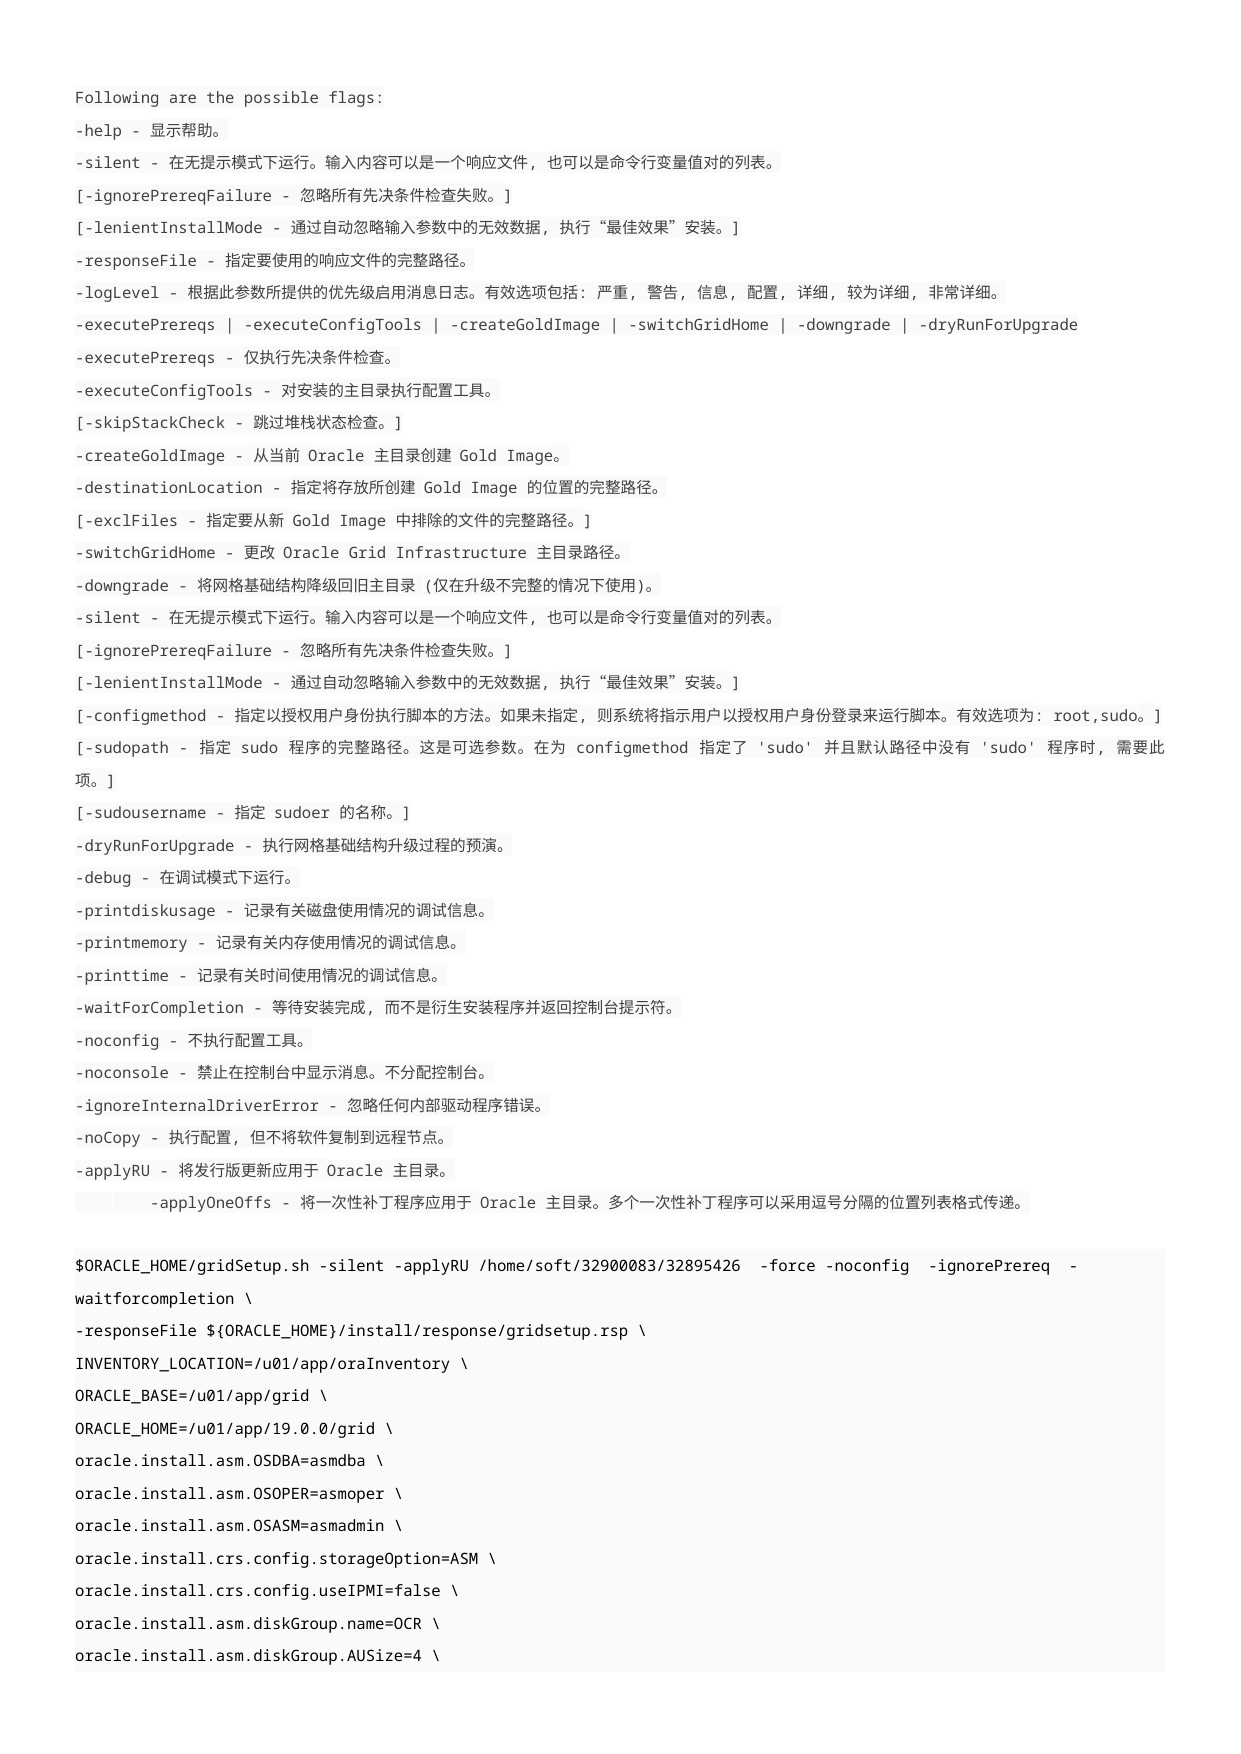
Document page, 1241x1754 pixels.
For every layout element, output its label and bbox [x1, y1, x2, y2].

text [75, 81, 1165, 1218]
text [75, 1249, 1165, 1672]
